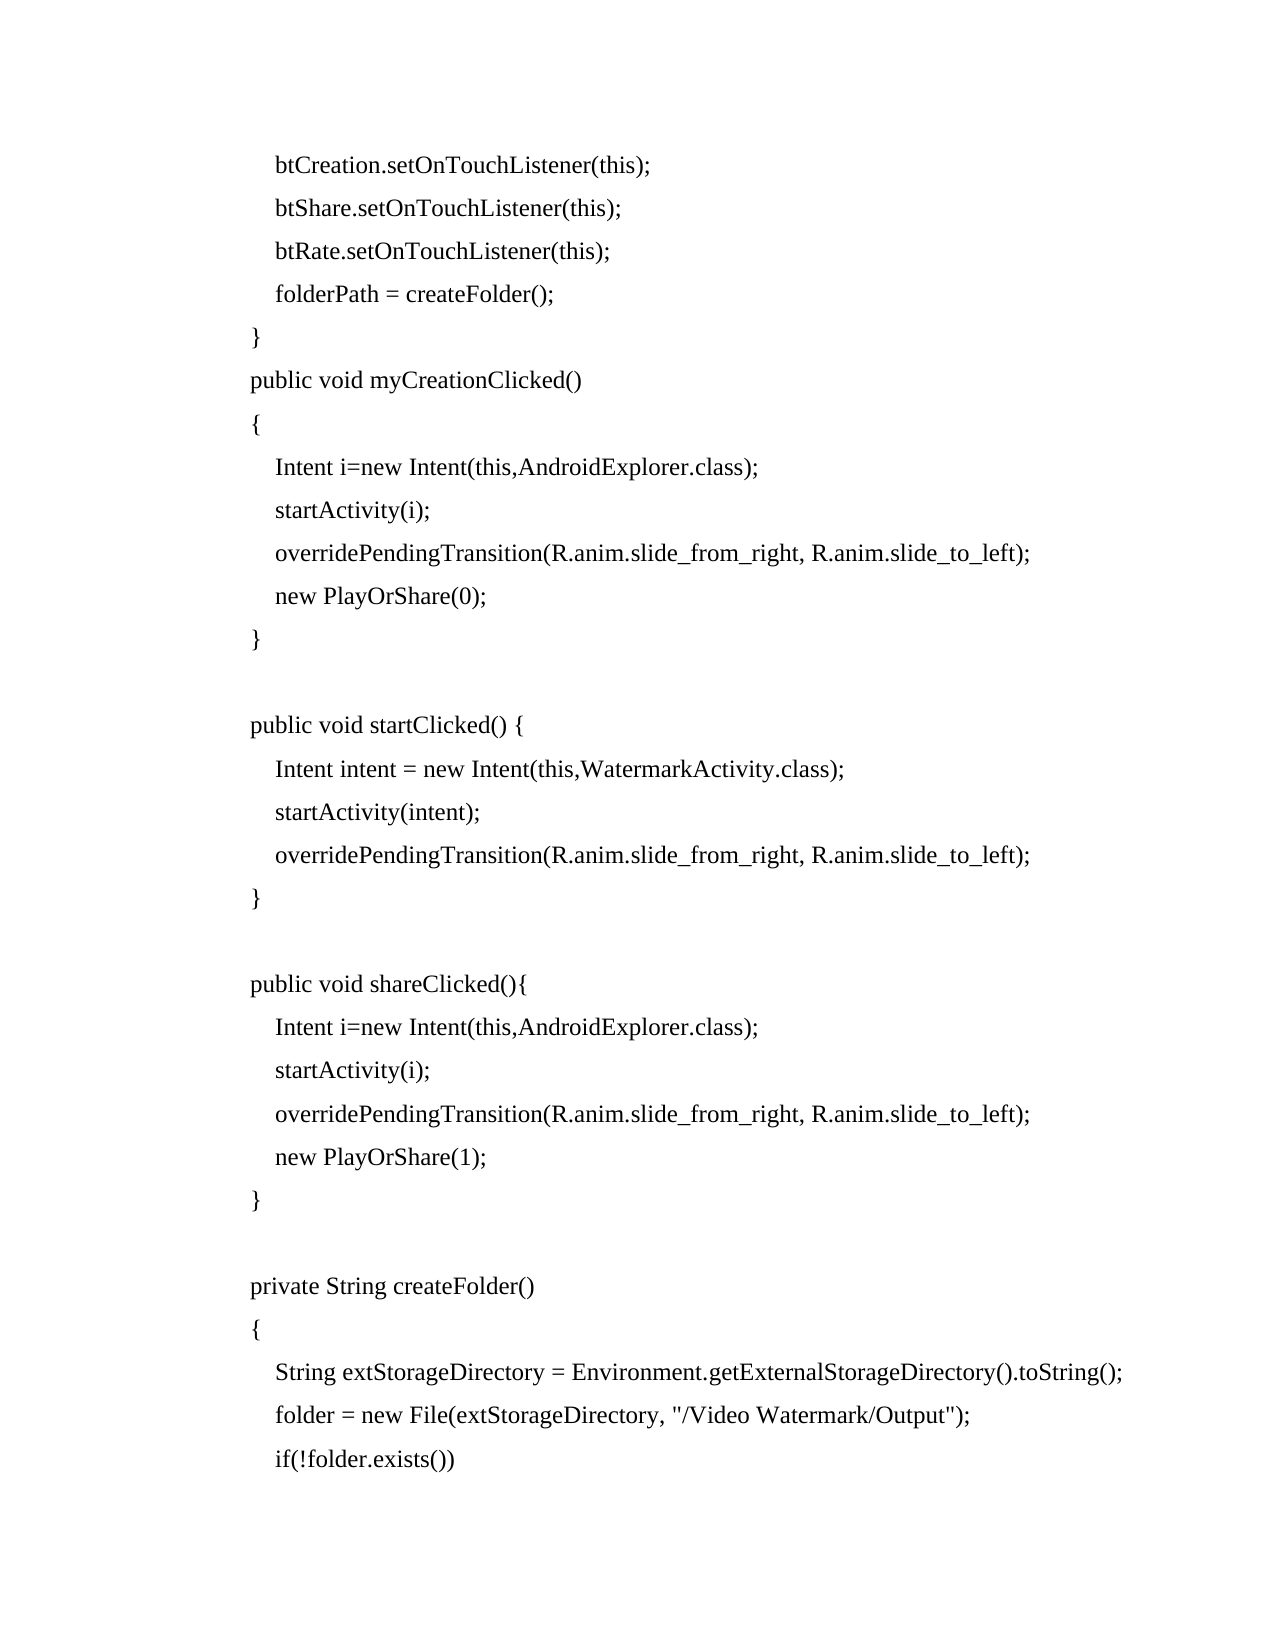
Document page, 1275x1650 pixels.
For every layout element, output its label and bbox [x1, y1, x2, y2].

text [225, 150, 1125, 1472]
